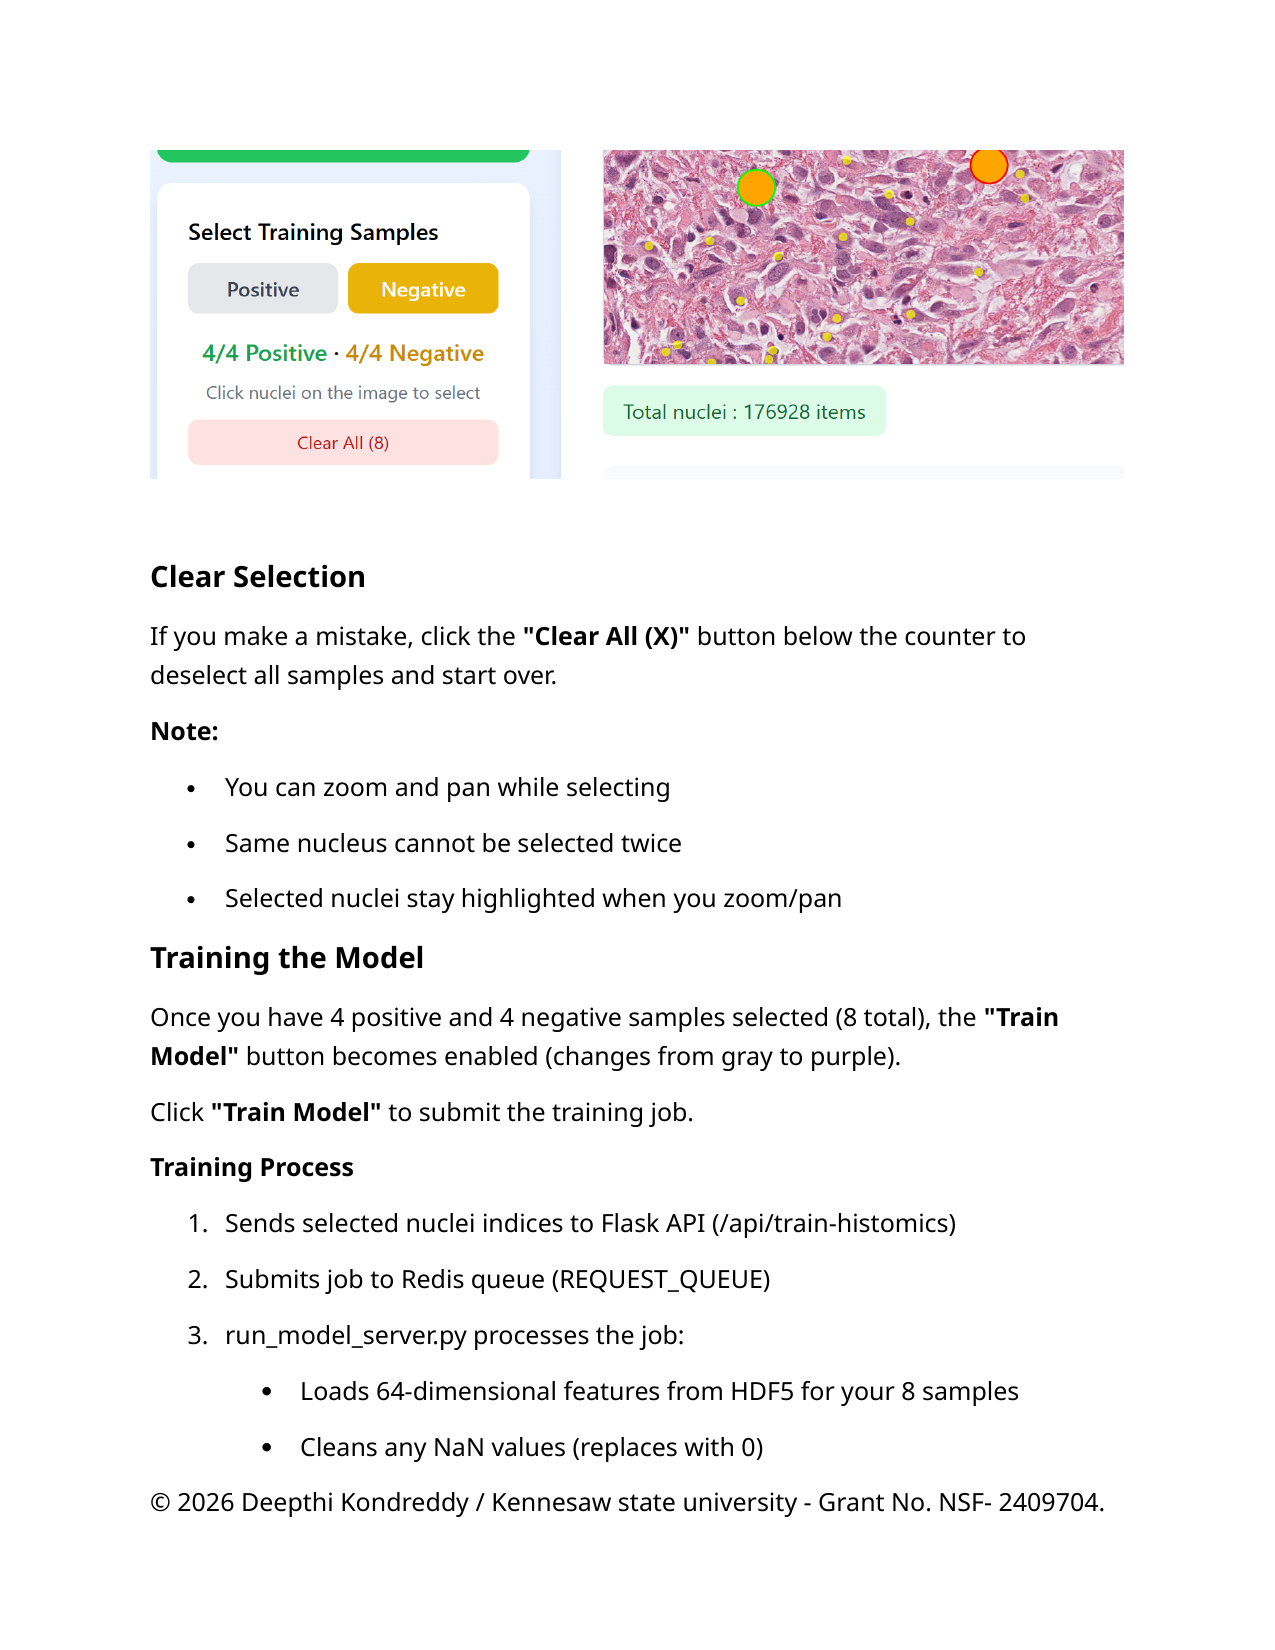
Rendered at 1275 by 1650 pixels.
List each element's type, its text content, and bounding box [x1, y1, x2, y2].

list Submits job to Redis queue (REQUEST_QUEUE) [187, 1262, 1125, 1296]
text If you make a mistake, click the "Clear All (X)" button below the counter to deselect all samples and start over. [150, 618, 1125, 692]
text Click "Train Model" to submit the training job. [150, 1094, 1125, 1128]
list Same nucleus cannot be selected twice [187, 825, 1125, 859]
text Training Process [150, 1150, 1125, 1184]
text Once you have 4 positive and 4 negative samples selected (8 total), the "Train Model" button becomes enabled (changes from gray to purple). [150, 999, 1125, 1072]
list Cleans any NaN values (replaces with 0) [262, 1429, 1125, 1463]
list Selected nuclei stay highlighted when you zoom/pan [187, 881, 1125, 915]
picture [150, 150, 1124, 479]
list You can zoom and pan while selecting [187, 769, 1125, 803]
text Note: [150, 713, 1125, 748]
text Training the Model [150, 937, 1125, 977]
list Loads 64-dimensional features from HDF5 for your 8 samples [262, 1373, 1125, 1407]
list run_model_server.py processes the job: [187, 1317, 1125, 1352]
list Sends selected nuclei indices to Flask API (/api/train-histomics) [187, 1206, 1125, 1240]
text Clear Selection [150, 556, 1125, 596]
